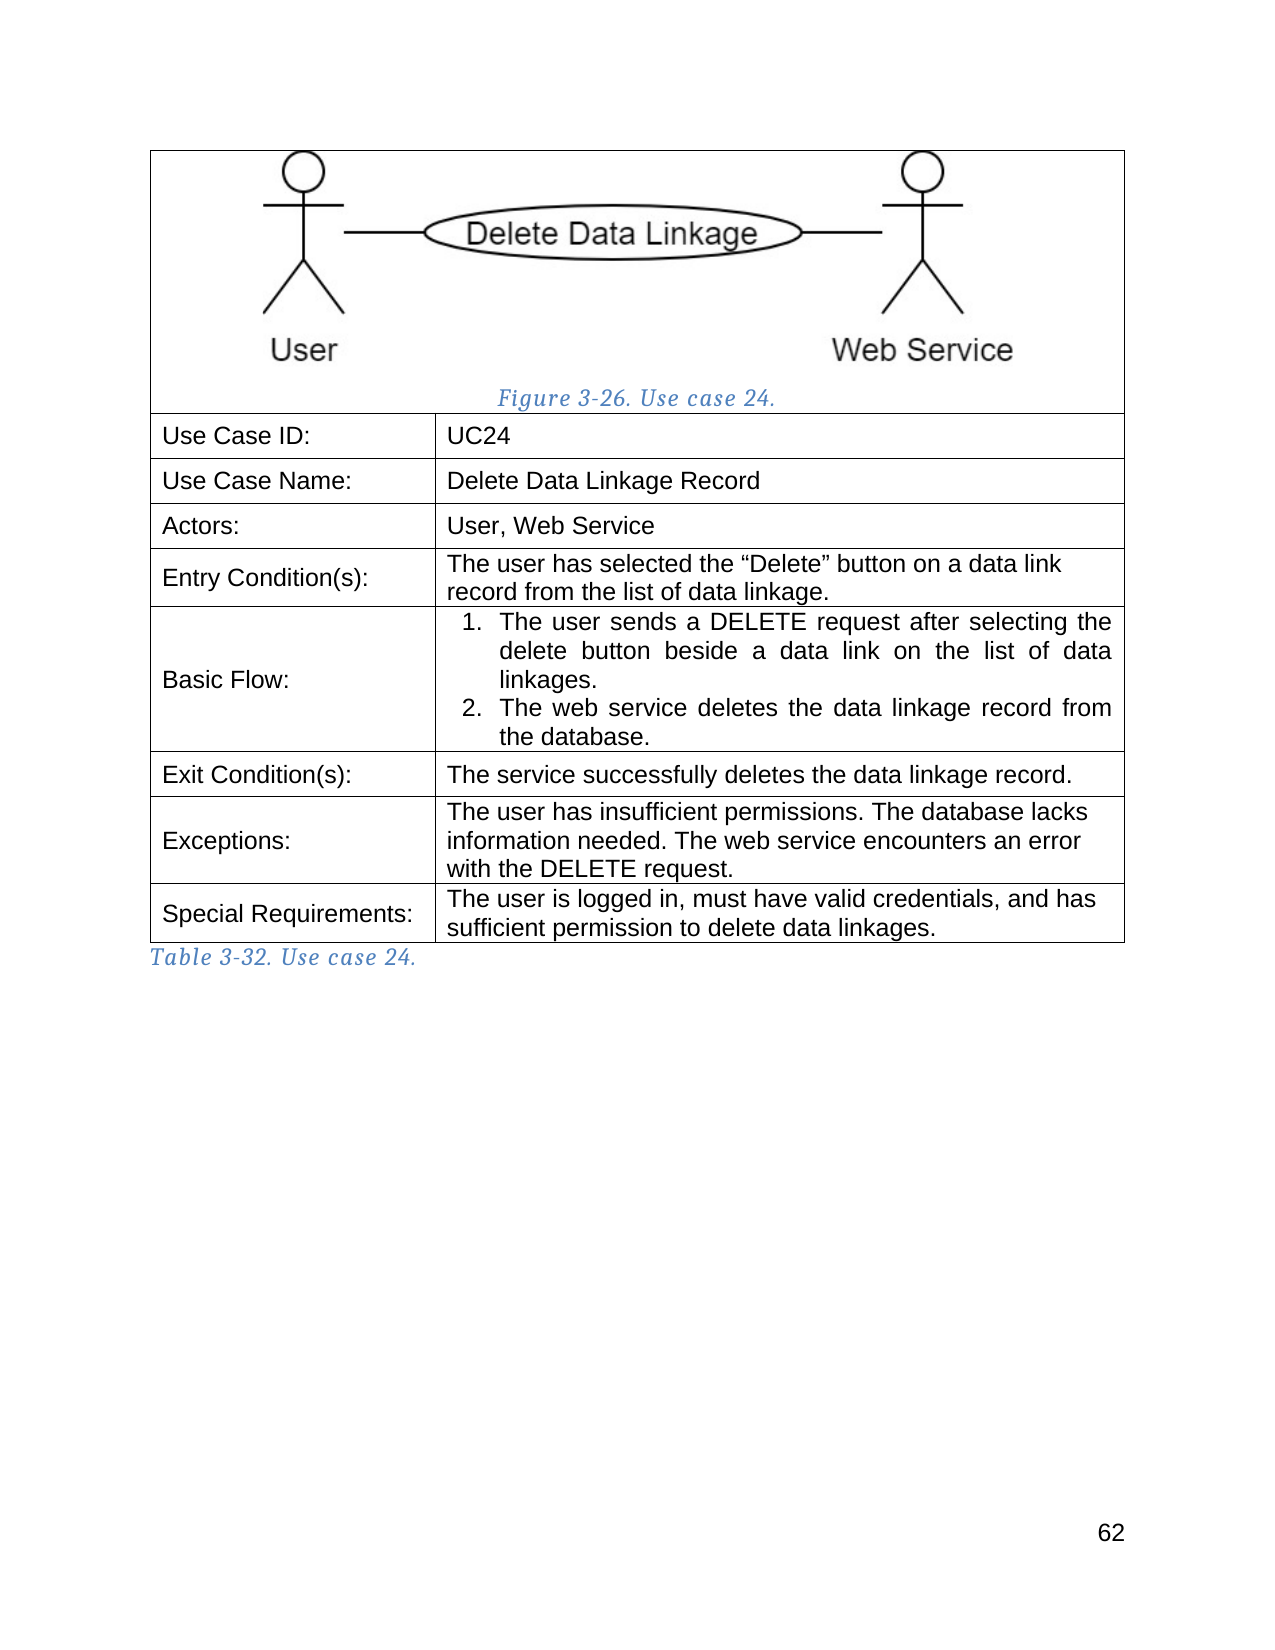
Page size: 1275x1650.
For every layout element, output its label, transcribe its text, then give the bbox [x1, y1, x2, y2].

table_cell The user has selected the “Delete” button on a data link record from the list of data linkage. [436, 549, 1124, 606]
table_cell User, Web Service [436, 504, 1124, 548]
subtitle Table 3-32. Use case 24. [150, 943, 1125, 972]
table_cell Exceptions: [151, 797, 435, 883]
table_cell Exit Condition(s): [151, 752, 435, 796]
table_cell The service successfully deletes the data linkage record. [436, 752, 1124, 796]
picture [262, 151, 1013, 372]
table_header Figure 3-26. Use case 24. [151, 151, 1124, 413]
table_cell Delete Data Linkage Record [436, 459, 1124, 503]
table_cell Actors: [151, 504, 435, 548]
table_cell Use Case Name: [151, 459, 435, 503]
table_cell Basic Flow: [151, 607, 435, 751]
table_cell The user has insufficient permissions. The database lacks information needed. The web service encounters an error with the DELETE request. [436, 797, 1124, 883]
table_cell Use Case ID: [151, 414, 435, 458]
table_cell Entry Condition(s): [151, 549, 435, 606]
table_cell UC24 [436, 414, 1124, 458]
table_cell Special Requirements: [151, 884, 435, 942]
table_cell The user sends a DELETE request after selecting the delete button beside a data link on the list of data linkages. The web service deletes the data linkage record from the database. [436, 607, 1124, 751]
table_cell The user is logged in, must have valid credentials, and has sufficient permission to delete data linkages. [436, 884, 1124, 942]
